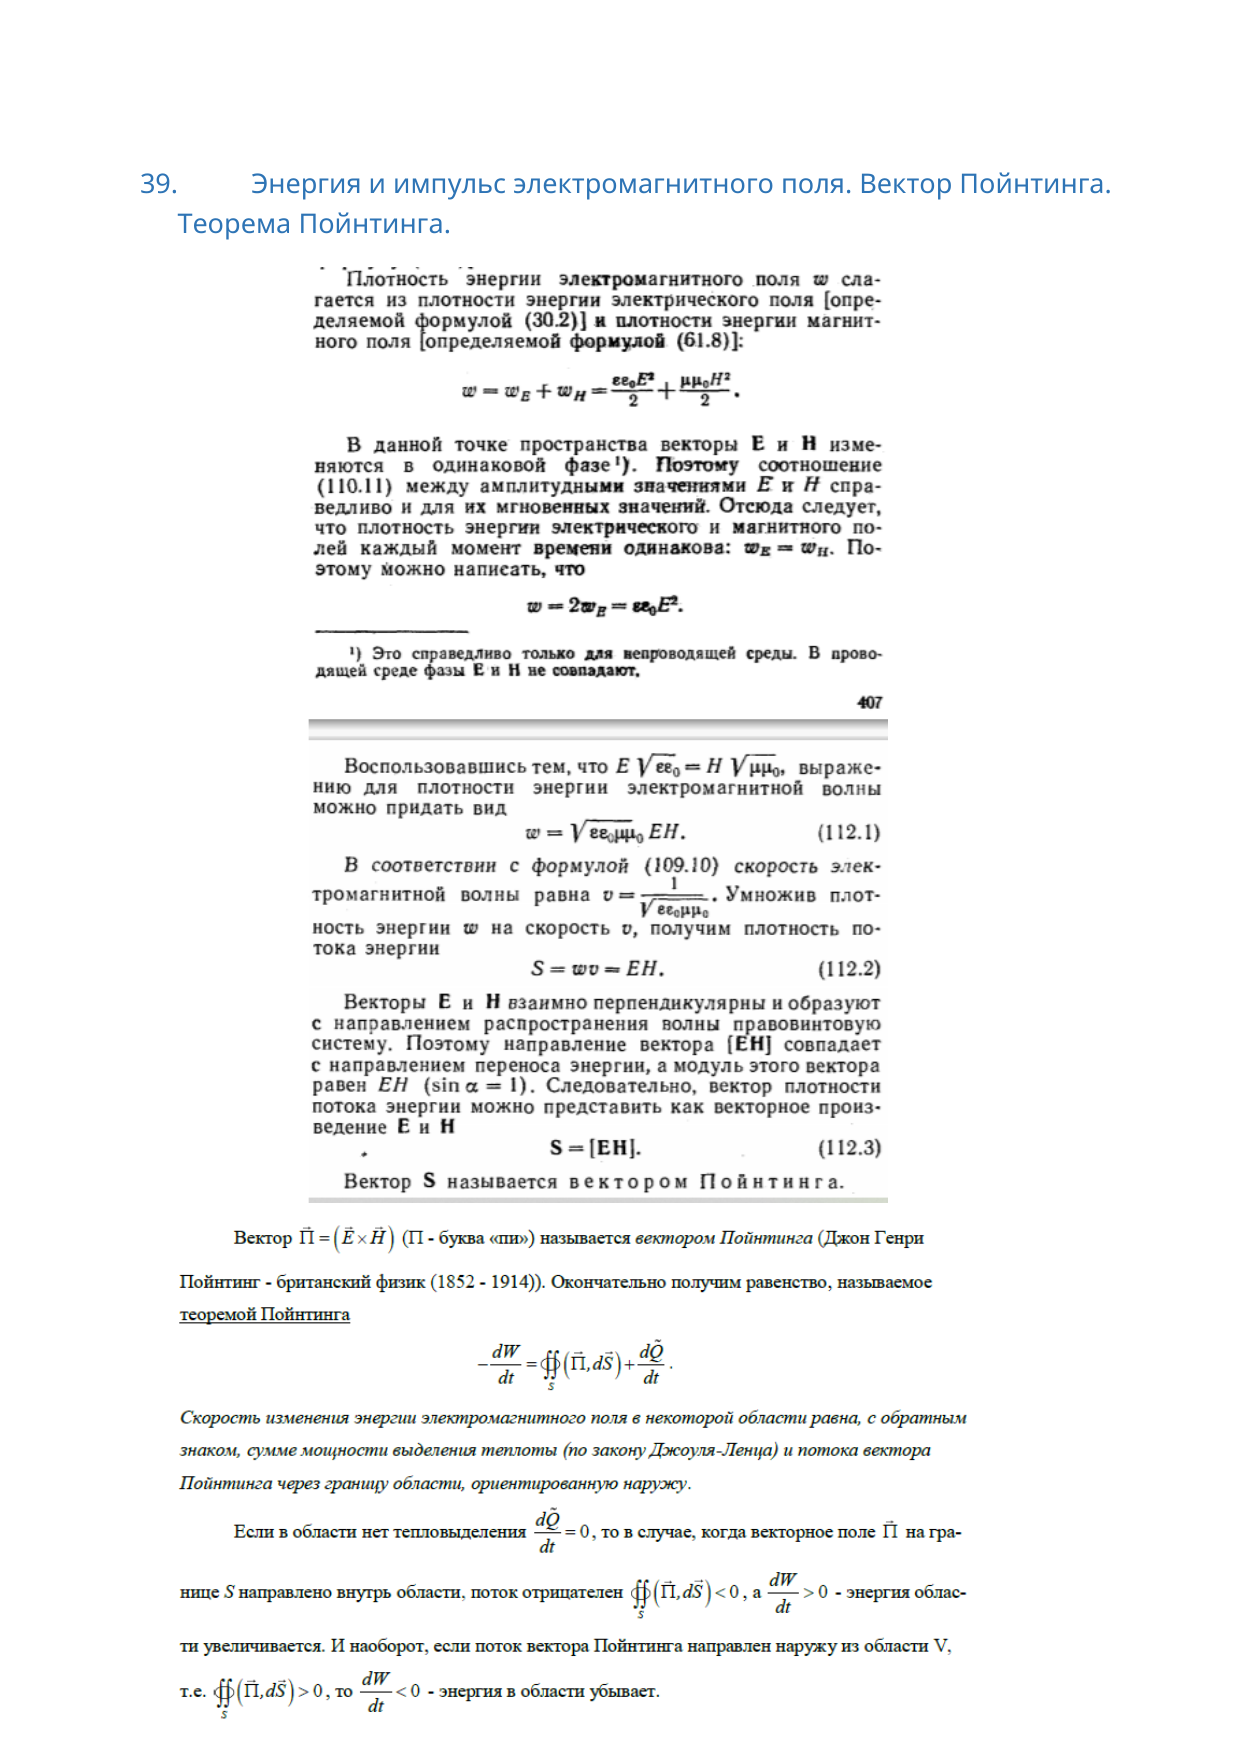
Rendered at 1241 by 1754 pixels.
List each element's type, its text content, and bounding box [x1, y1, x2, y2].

picture [308, 267, 888, 1203]
subtitle Энергия и импульс электромагнитного поля. Вектор Пойнтинга. Теорема Пойнтинга. [140, 165, 1152, 242]
picture [175, 1220, 971, 1726]
